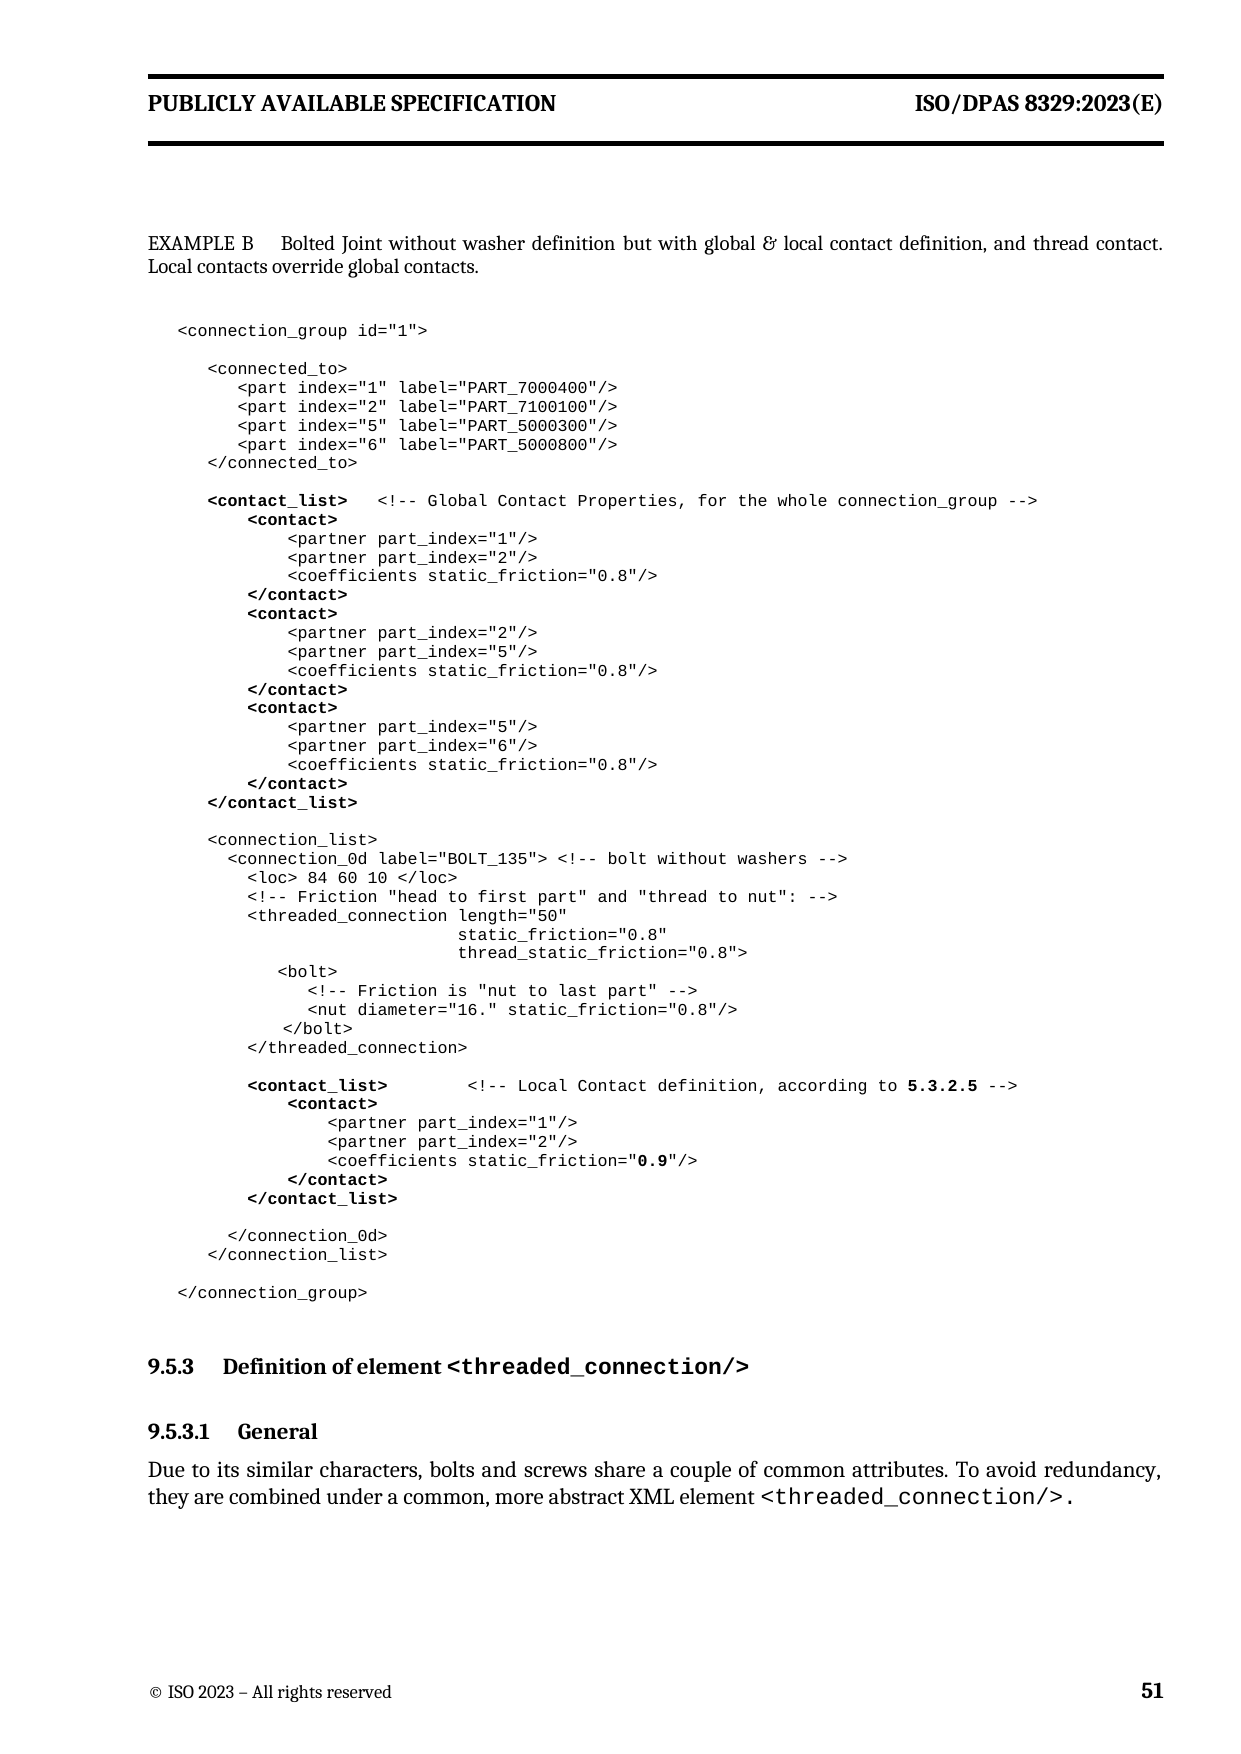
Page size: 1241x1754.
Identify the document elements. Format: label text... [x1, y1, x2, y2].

text static_friction="0.8" [165, 926, 1146, 945]
text <partner part_index="5"/> [165, 643, 1146, 662]
text <contact> [165, 1096, 1146, 1115]
subtitle General [148, 1418, 1163, 1445]
text </bolt> [165, 1021, 1146, 1039]
text <coefficients static_friction="0.9"/> [165, 1152, 1146, 1171]
text <!-- Friction is "nut to last part" --> [165, 983, 1146, 1002]
text <partner part_index="6"/> [165, 738, 1146, 757]
text <part index="1" label="PART_7000400"/> [165, 379, 1146, 398]
text <connection_0d label="BOLT_135"> <!-- bolt without washers --> [165, 851, 1146, 870]
text <contact_list> <!-- Local Contact definition, according to 5.3.2.5 --> [165, 1077, 1146, 1096]
text <contact> [165, 700, 1146, 719]
text <partner part_index="1"/> [165, 1115, 1146, 1134]
text <!-- Friction "head to first part" and "thread to nut": --> [165, 888, 1146, 907]
text </contact> [165, 775, 1146, 794]
text <connected_to> [165, 361, 1146, 379]
text <coefficients static_friction="0.8"/> [165, 662, 1146, 681]
text </connected_to> [165, 455, 1146, 474]
text <nut diameter="16." static_friction="0.8"/> [165, 1002, 1146, 1021]
text <partner part_index="2"/> [165, 1134, 1146, 1152]
text <partner part_index="2"/> [165, 549, 1146, 568]
text <connection_group id="1"> [165, 323, 1146, 342]
subtitle Definition of element <threaded_connection/> [148, 1353, 1163, 1381]
text <part index="2" label="PART_7100100"/> [165, 398, 1146, 417]
text <threaded_connection length="50" [165, 907, 1146, 926]
text EXAMPLE B Bolted Joint without washer definition but with global & local contact definition, and thread contact. Local contacts override global contacts. [148, 231, 1163, 279]
text <part index="6" label="PART_5000800"/> [165, 436, 1146, 455]
text <coefficients static_friction="0.8"/> [165, 757, 1146, 775]
text <partner part_index="2"/> [165, 624, 1146, 643]
text </connection_0d> [165, 1228, 1146, 1247]
text <contact_list> <!-- Global Contact Properties, for the whole connection_group --> [165, 493, 1146, 511]
text thread_static_friction="0.8"> [165, 945, 1146, 964]
text </connection_group> [165, 1284, 1146, 1303]
text </contact_list> [165, 794, 1146, 813]
text </threaded_connection> [165, 1039, 1146, 1058]
text <contact> [165, 511, 1146, 530]
text Due to its similar characters, bolts and screws share a couple of common attributes. To avoid redundancy, they are combined under a common, more abstract XML element <threaded_connection/>. [148, 1457, 1163, 1511]
text <bolt> [165, 964, 1146, 983]
text </connection_list> [165, 1247, 1146, 1266]
text <contact> [165, 606, 1146, 624]
text </contact> [165, 681, 1146, 700]
text <connection_list> [165, 832, 1146, 851]
text </contact> [165, 1171, 1146, 1190]
text <partner part_index="5"/> [165, 719, 1146, 738]
text <part index="5" label="PART_5000300"/> [165, 417, 1146, 436]
text <partner part_index="1"/> [165, 530, 1146, 549]
text <loc> 84 60 10 </loc> [165, 870, 1146, 888]
text </contact_list> [165, 1190, 1146, 1209]
text <coefficients static_friction="0.8"/> [165, 568, 1146, 587]
text </contact> [165, 587, 1146, 606]
